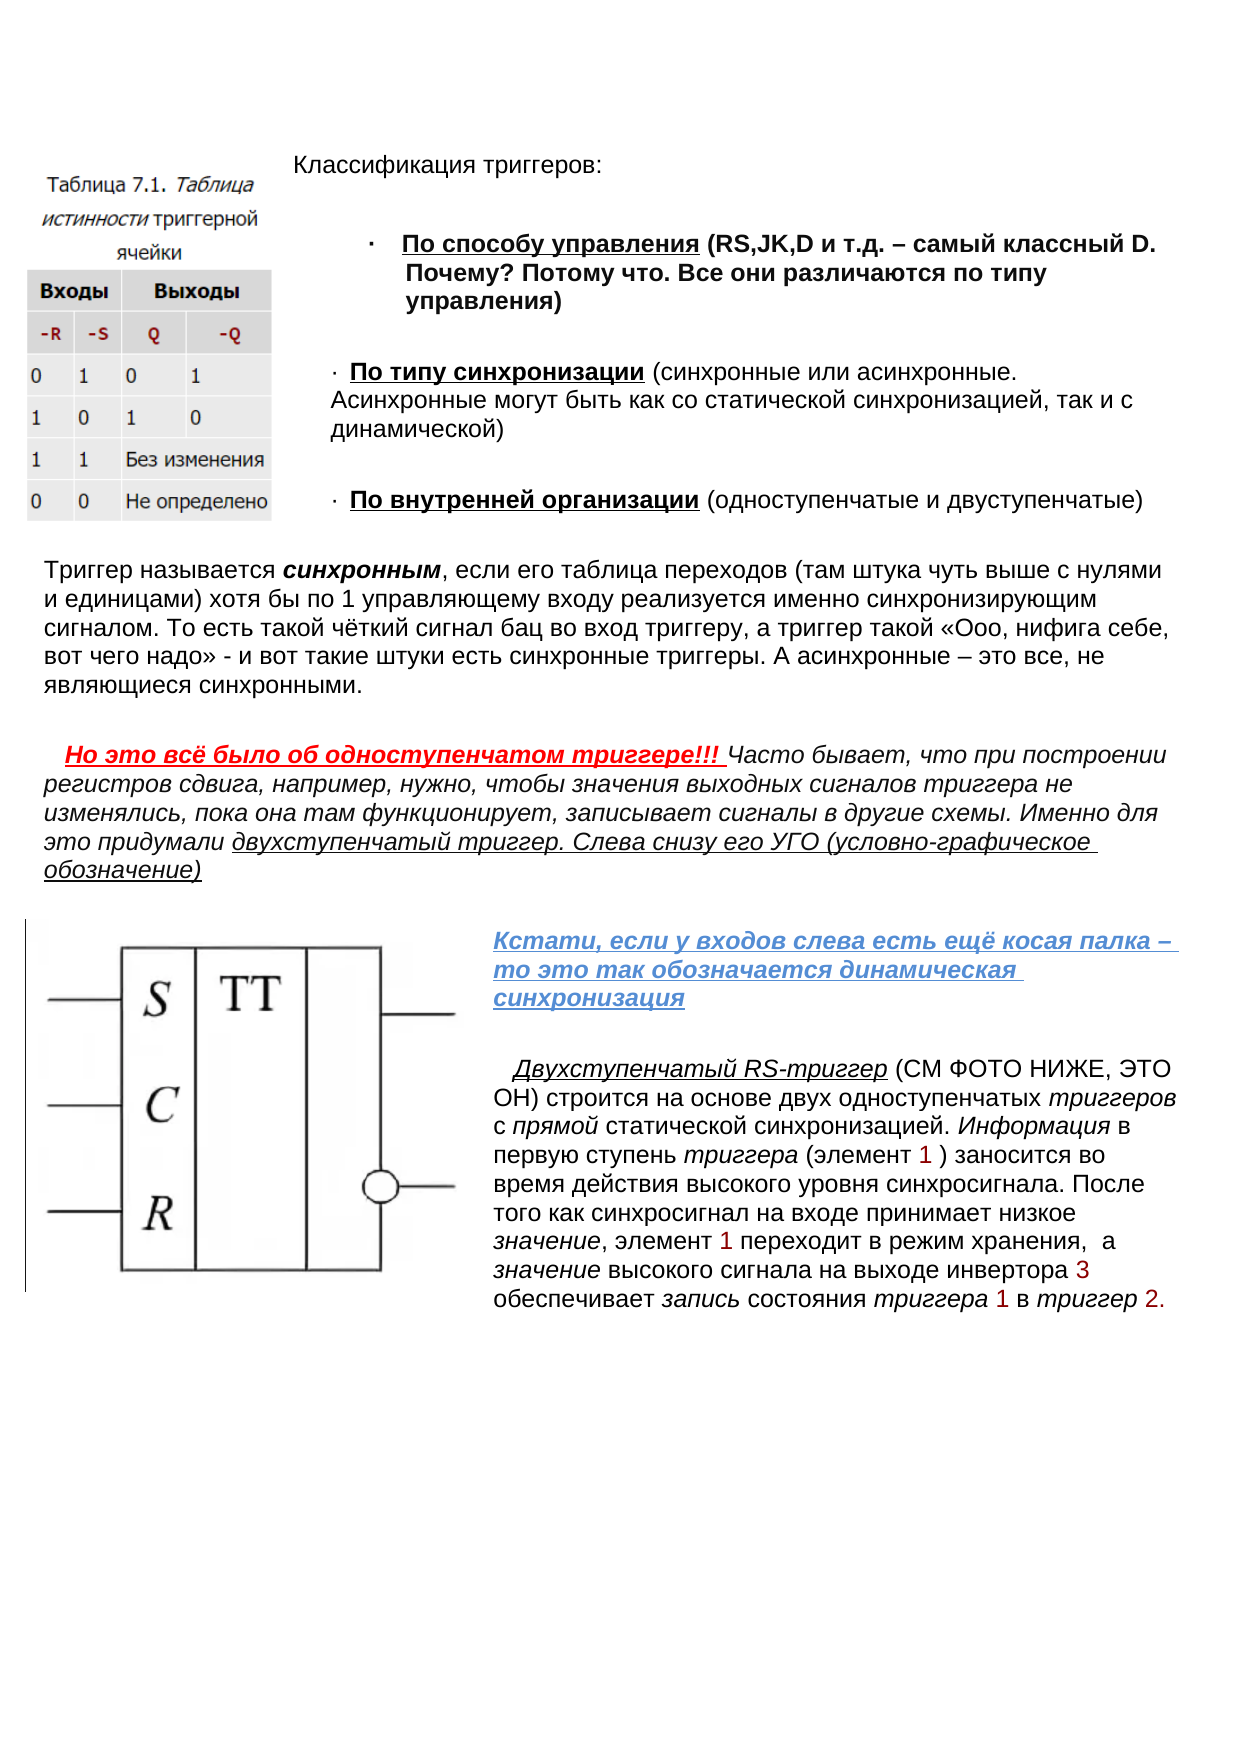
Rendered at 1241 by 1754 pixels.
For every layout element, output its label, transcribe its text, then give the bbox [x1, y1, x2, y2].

subtitle · По типу синхронизации (синхронные или асинхронные. Асинхронные могут быть как со статической синхронизацией, так и с динамической) [274, 357, 1181, 443]
picture [25, 919, 475, 1292]
subtitle Но это всё было об одноступенчатом триггере!!! Часто бывает, что при построении регистров сдвига, например, нужно, чтобы значения выходных сигналов триггера не изменялись, пока она там функционирует, записывает сигналы в другие схемы. Именно для это придумали двухступенчатый триггер. Слева снизу его УГО (условно-графическое обозначение) [44, 740, 1181, 884]
subtitle Классификация триггеров: [44, 150, 1181, 179]
subtitle · По внутренней организации (одноступенчатые и двуступенчатые) [274, 484, 1181, 513]
subtitle Кстати, если у входов слева есть ещё косая палка – то это так обозначается динамическая синхронизация [475, 926, 1181, 1012]
subtitle Двухступенчатый RS-триггер (СМ ФОТО НИЖЕ, ЭТО ОН) строится на основе двух одноступенчатых триггеров с прямой статической синхронизацией. Информация в первую ступень триггера (элемент 1 ) заносится во время действия высокого уровня синхросигнала. После того как синхросигнал на входе принимает низкое значение, элемент 1 переходит в режим хранения, а значение высокого сигнала на выходе инвертора 3 обеспечивает запись состояния триггера 1 в триггер 2. [44, 1054, 1181, 1312]
picture [25, 167, 274, 522]
subtitle · По способу управления (RS,JK,D и т.д. – самый классный D. Почему? Потому что. Все они различаются по типу управления) [274, 229, 1181, 315]
subtitle Триггер называется синхронным, если его таблица переходов (там штука чуть выше с нулями и единицами) хотя бы по 1 управляющему входу реализуется именно синхронизирующим сигналом. То есть такой чёткий сигнал бац во вход триггеру, а триггер такой «Ооо, нифига себе, вот чего надо» - и вот такие штуки есть синхронные триггеры. А асинхронные – это все, не являющиеся синхронными. [44, 555, 1181, 699]
